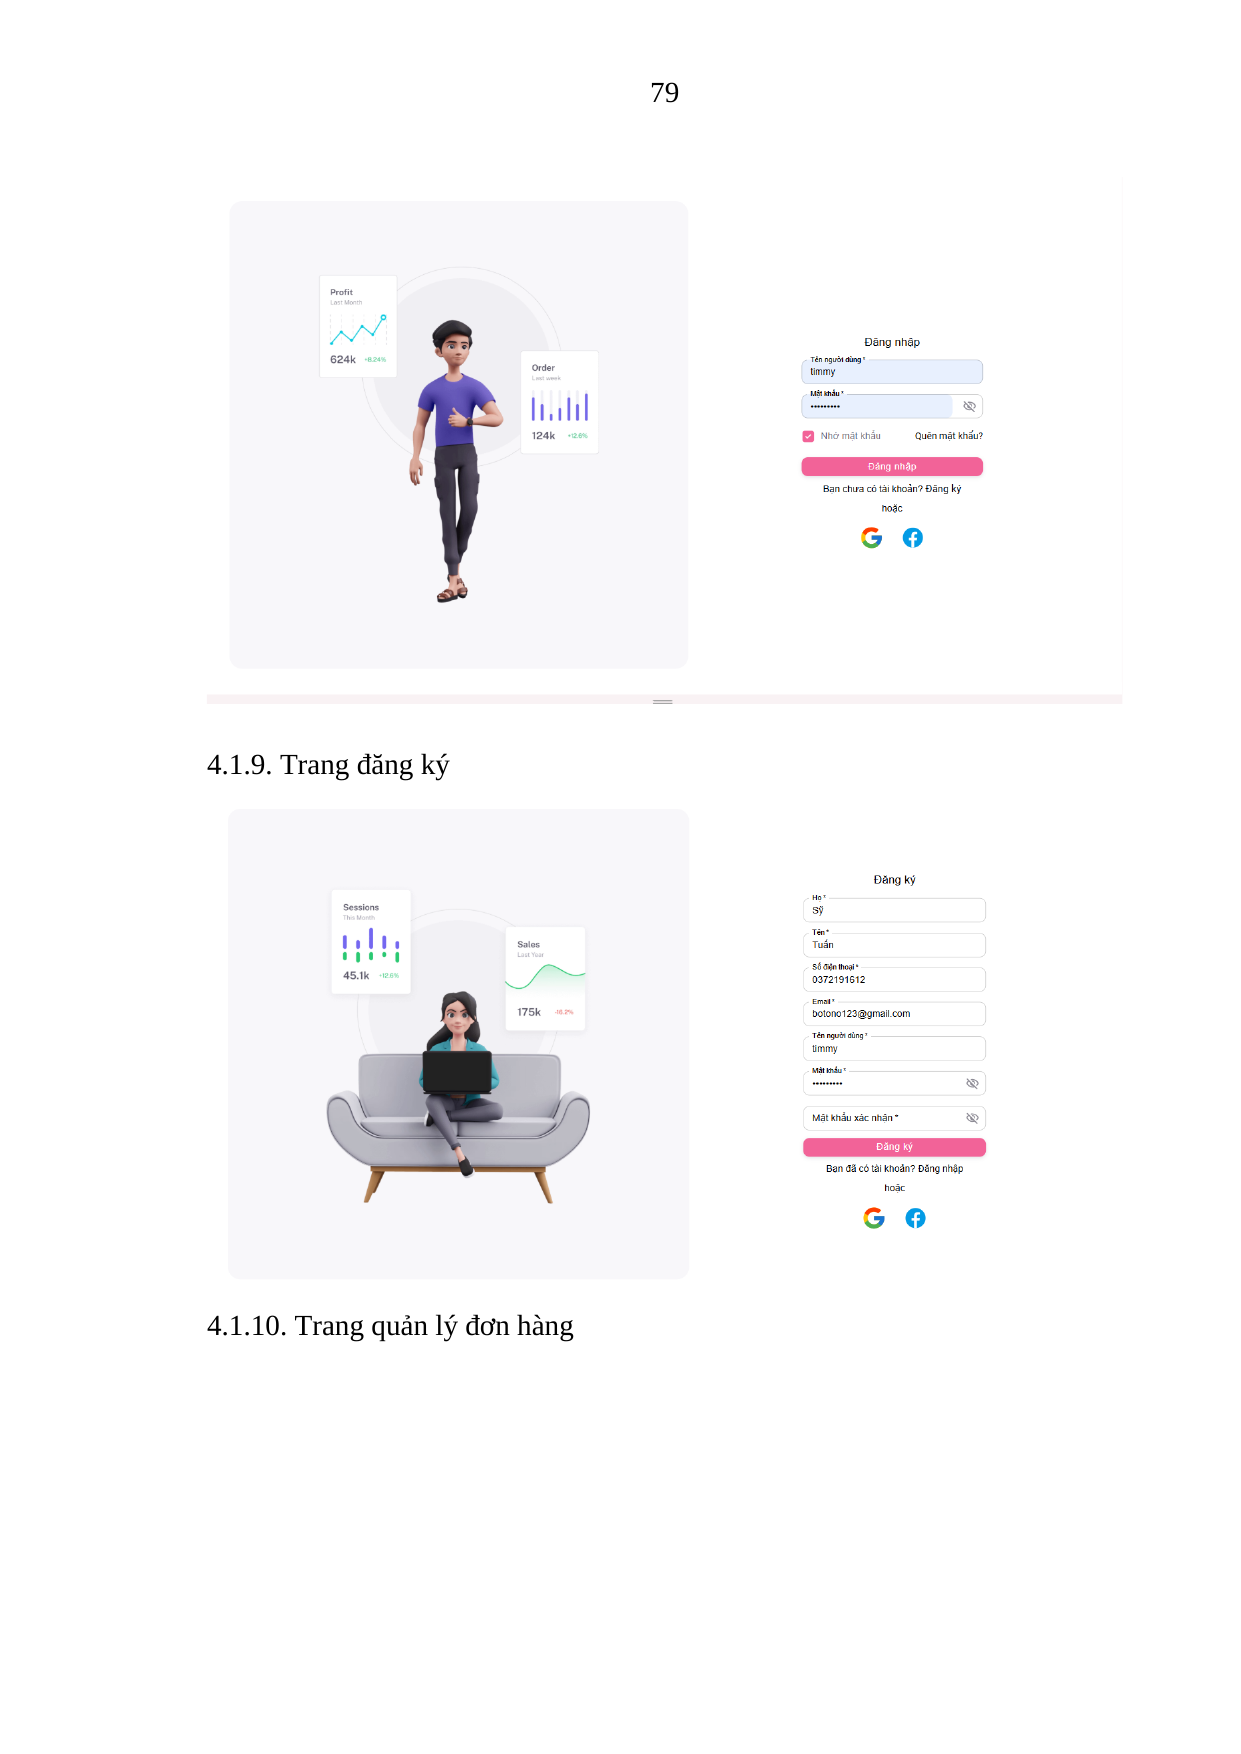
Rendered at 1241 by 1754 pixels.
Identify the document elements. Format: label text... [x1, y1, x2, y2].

picture [206, 177, 1123, 704]
picture [206, 785, 1123, 1303]
text 4.1.9. Trang đăng ký [207, 747, 1122, 781]
text 4.1.10. Trang quản lý đơn hàng [207, 1308, 1122, 1341]
